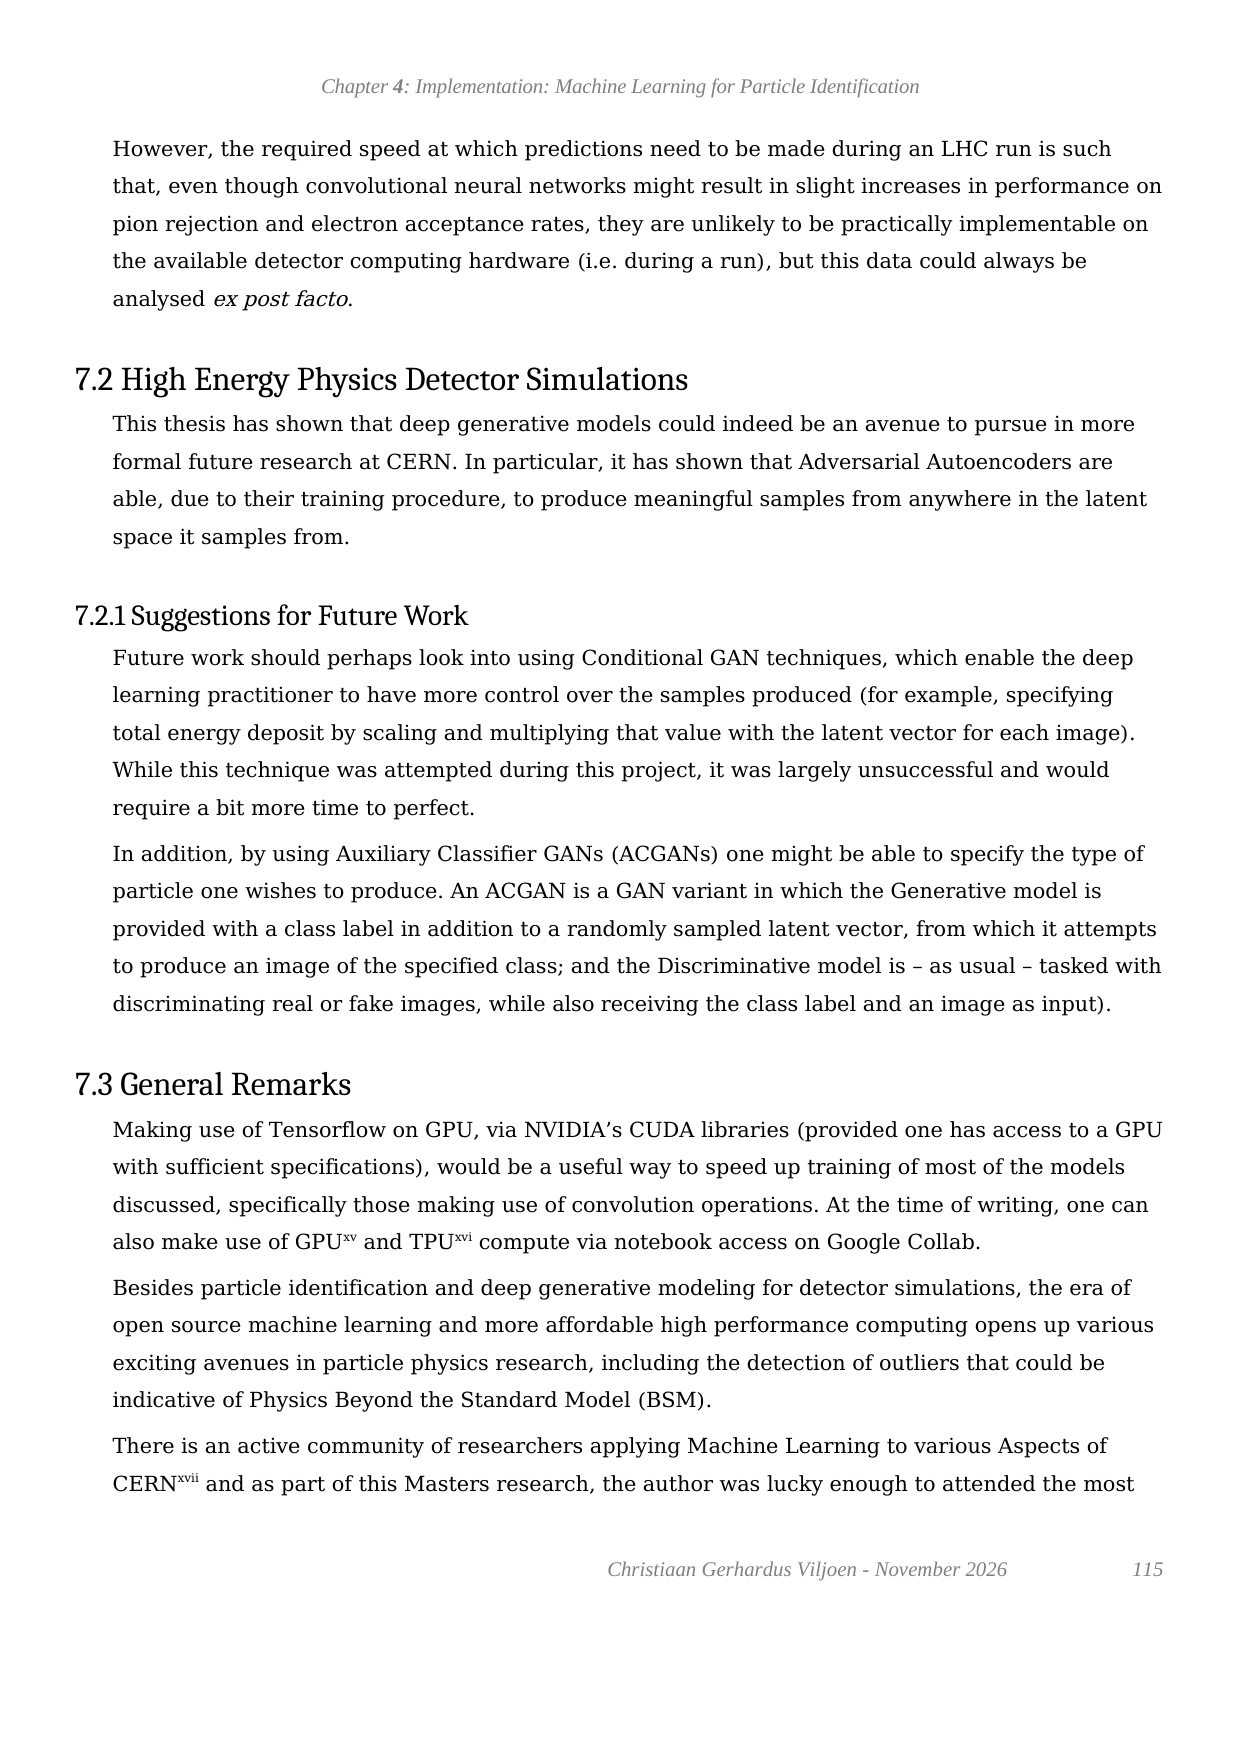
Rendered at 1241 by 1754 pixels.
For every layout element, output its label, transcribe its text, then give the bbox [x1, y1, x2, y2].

text Making use of Tensorflow on GPU, via NVIDIA’s CUDA libraries (provided one has access to a GPU with sufficient specifications), would be a useful way to speed up training of most of the models discussed, specifically those making use of convolution operations. At the time of writing, one can also make use of GPU and TPU compute via notebook access on Google Collab. [112, 1116, 1165, 1254]
text Future work should perhaps look into using Conditional GAN techniques, which enable the deep learning practitioner to have more control over the samples produced (for example, specifying total energy deposit by scaling and multiplying that value with the latent vector for each image). While this technique was attempted during this project, it was largely unsuccessful and would require a bit more time to perfect. [112, 645, 1165, 820]
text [112, 1433, 1165, 1496]
text However, the required speed at which predictions need to be made during an LHC run is such that, even though convolutional neural networks might result in slight increases in performance on pion rejection and electron acceptance rates, they are unlikely to be practically implementable on the available detector computing hardware (i.e. during a run), but this data could always be analysed ex post facto. [112, 135, 1165, 310]
subtitle Suggestions for Future Work [75, 599, 1165, 632]
subtitle High Energy Physics Detector Simulations [75, 360, 1165, 399]
text Besides particle identification and deep generative modeling for detector simulations, the era of open source machine learning and more affordable high performance computing opens up various exciting avenues in particle physics research, including the detection of outliers that could be indicative of Physics Beyond the Standard Model (BSM). [112, 1275, 1165, 1412]
subtitle General Remarks [75, 1066, 1165, 1104]
text This thesis has shown that deep generative models could indeed be an avenue to pursue in more formal future research at CERN. In particular, it has shown that Adversarial Autoencoders are able, due to their training procedure, to produce meaningful samples from anywhere in the latent space it samples from. [112, 411, 1165, 549]
text In addition, by using Auxiliary Classifier GANs (ACGANs) one might be able to specify the type of particle one wishes to produce. An ACGAN is a GAN variant in which the Generative model is provided with a class label in addition to a randomly sampled latent vector, from which it attempts to produce an image of the specified class; and the Discriminative model is – as usual – tasked with discriminating real or fake images, while also receiving the class label and an image as input). [112, 841, 1165, 1016]
